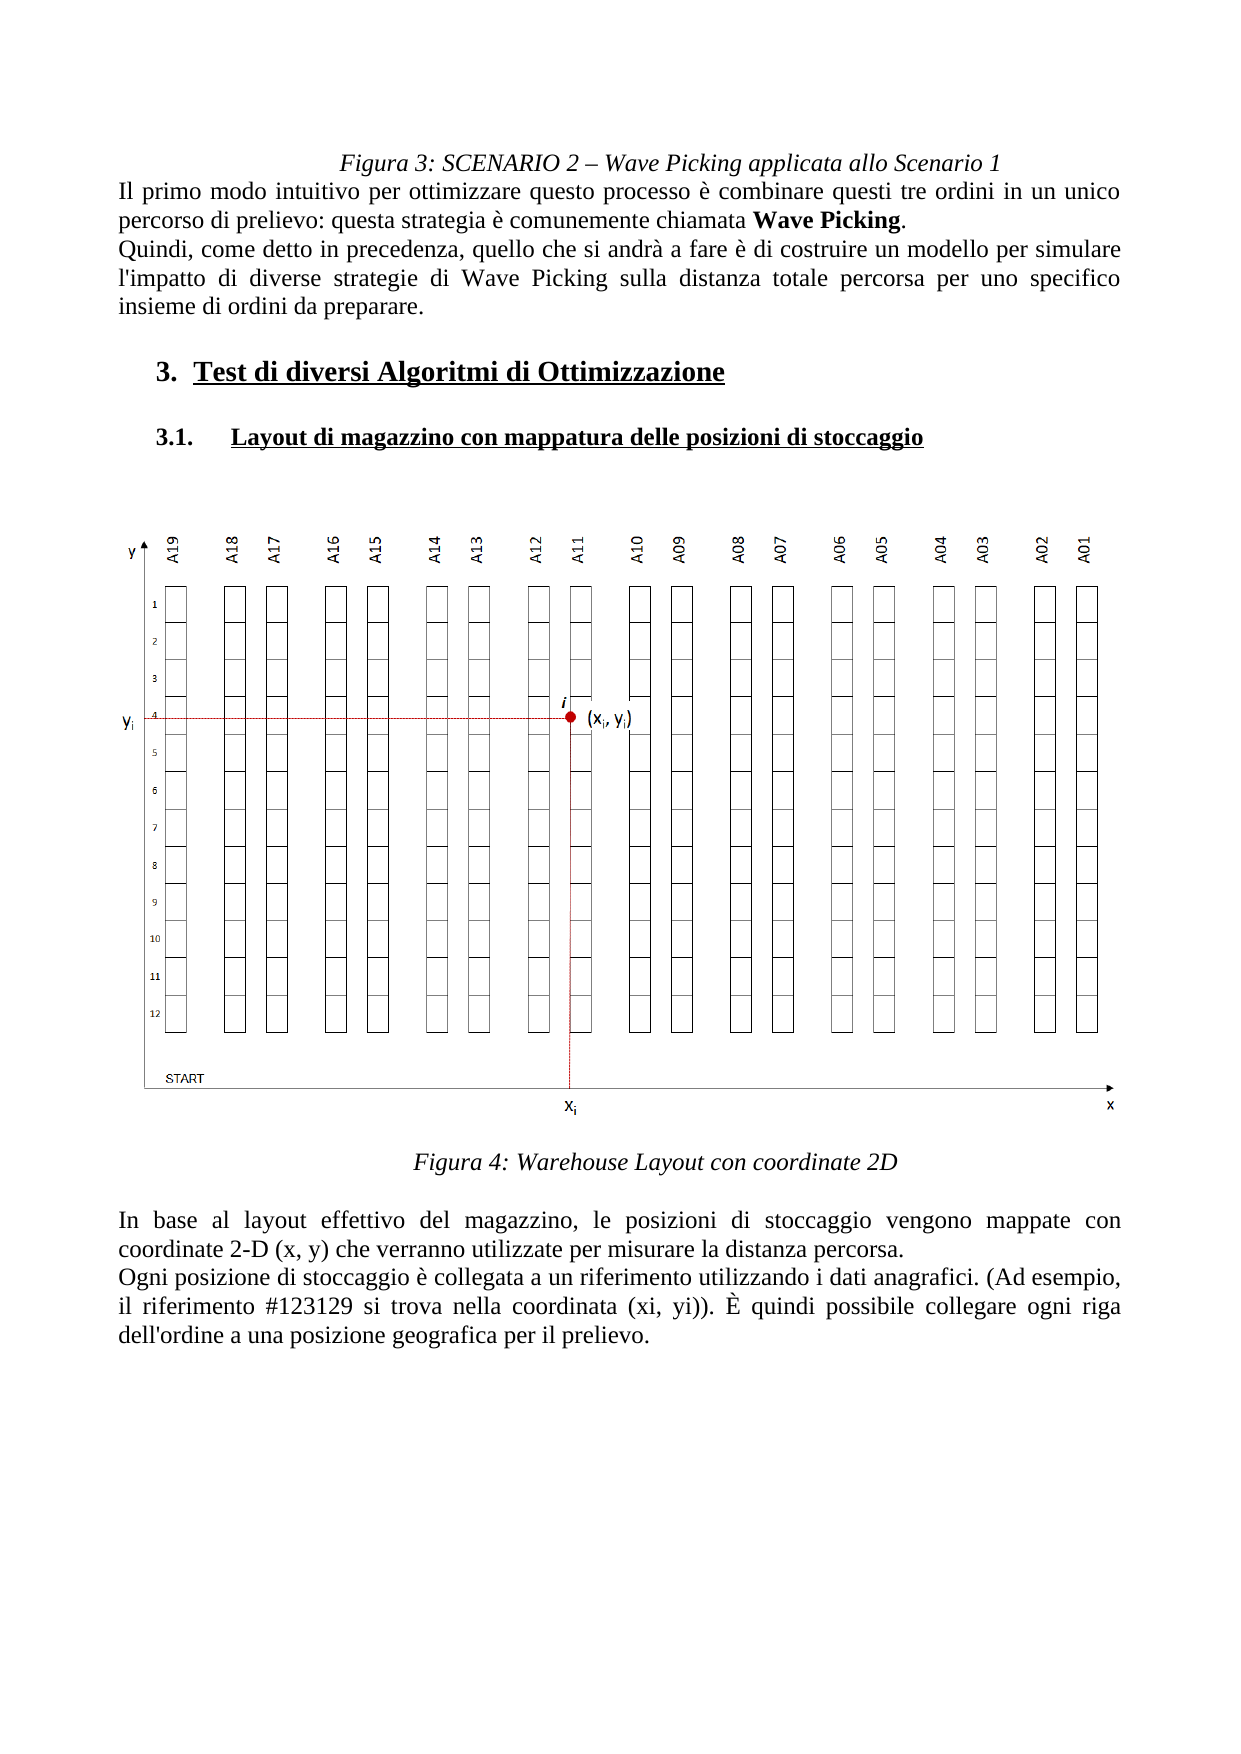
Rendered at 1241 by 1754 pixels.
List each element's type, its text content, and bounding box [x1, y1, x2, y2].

text Ogni posizione di stoccaggio è collegata a un riferimento utilizzando i dati anagrafici. (Ad esempio, il riferimento #123129 si trova nella coordinata (xi, yi)). È quindi possibile collegare ogni riga dell'ordine a una posizione geografica per il prelievo. [118, 1262, 1122, 1349]
list Test di diversi Algoritmi di Ottimizzazione [156, 354, 1122, 388]
text Quindi, come detto in precedenza, quello che si andrà a fare è di costruire un modello per simulare l'impatto di diverse strategie di Wave Picking sulla distanza totale percorsa per uno specifico insieme di ordini da preparare. [118, 234, 1122, 320]
text Figura 4: Warehouse Layout con coordinate 2D [339, 1147, 1122, 1176]
picture [118, 513, 1123, 1119]
text Il primo modo intuitivo per ottimizzare questo processo è combinare questi tre ordini in un unico percorso di prelievo: questa strategia è comunemente chiamata Wave Picking. [118, 176, 1122, 234]
text Figura 3: SCENARIO 2 – Wave Picking applicata allo Scenario 1 [266, 148, 1122, 176]
text In base al layout effettivo del magazzino, le posizioni di stoccaggio vengono mappate con coordinate 2-D (x, y) che verranno utilizzate per misurare la distanza percorsa. [118, 1205, 1122, 1262]
list Layout di magazzino con mappatura delle posizioni di stoccaggio [156, 422, 1122, 451]
